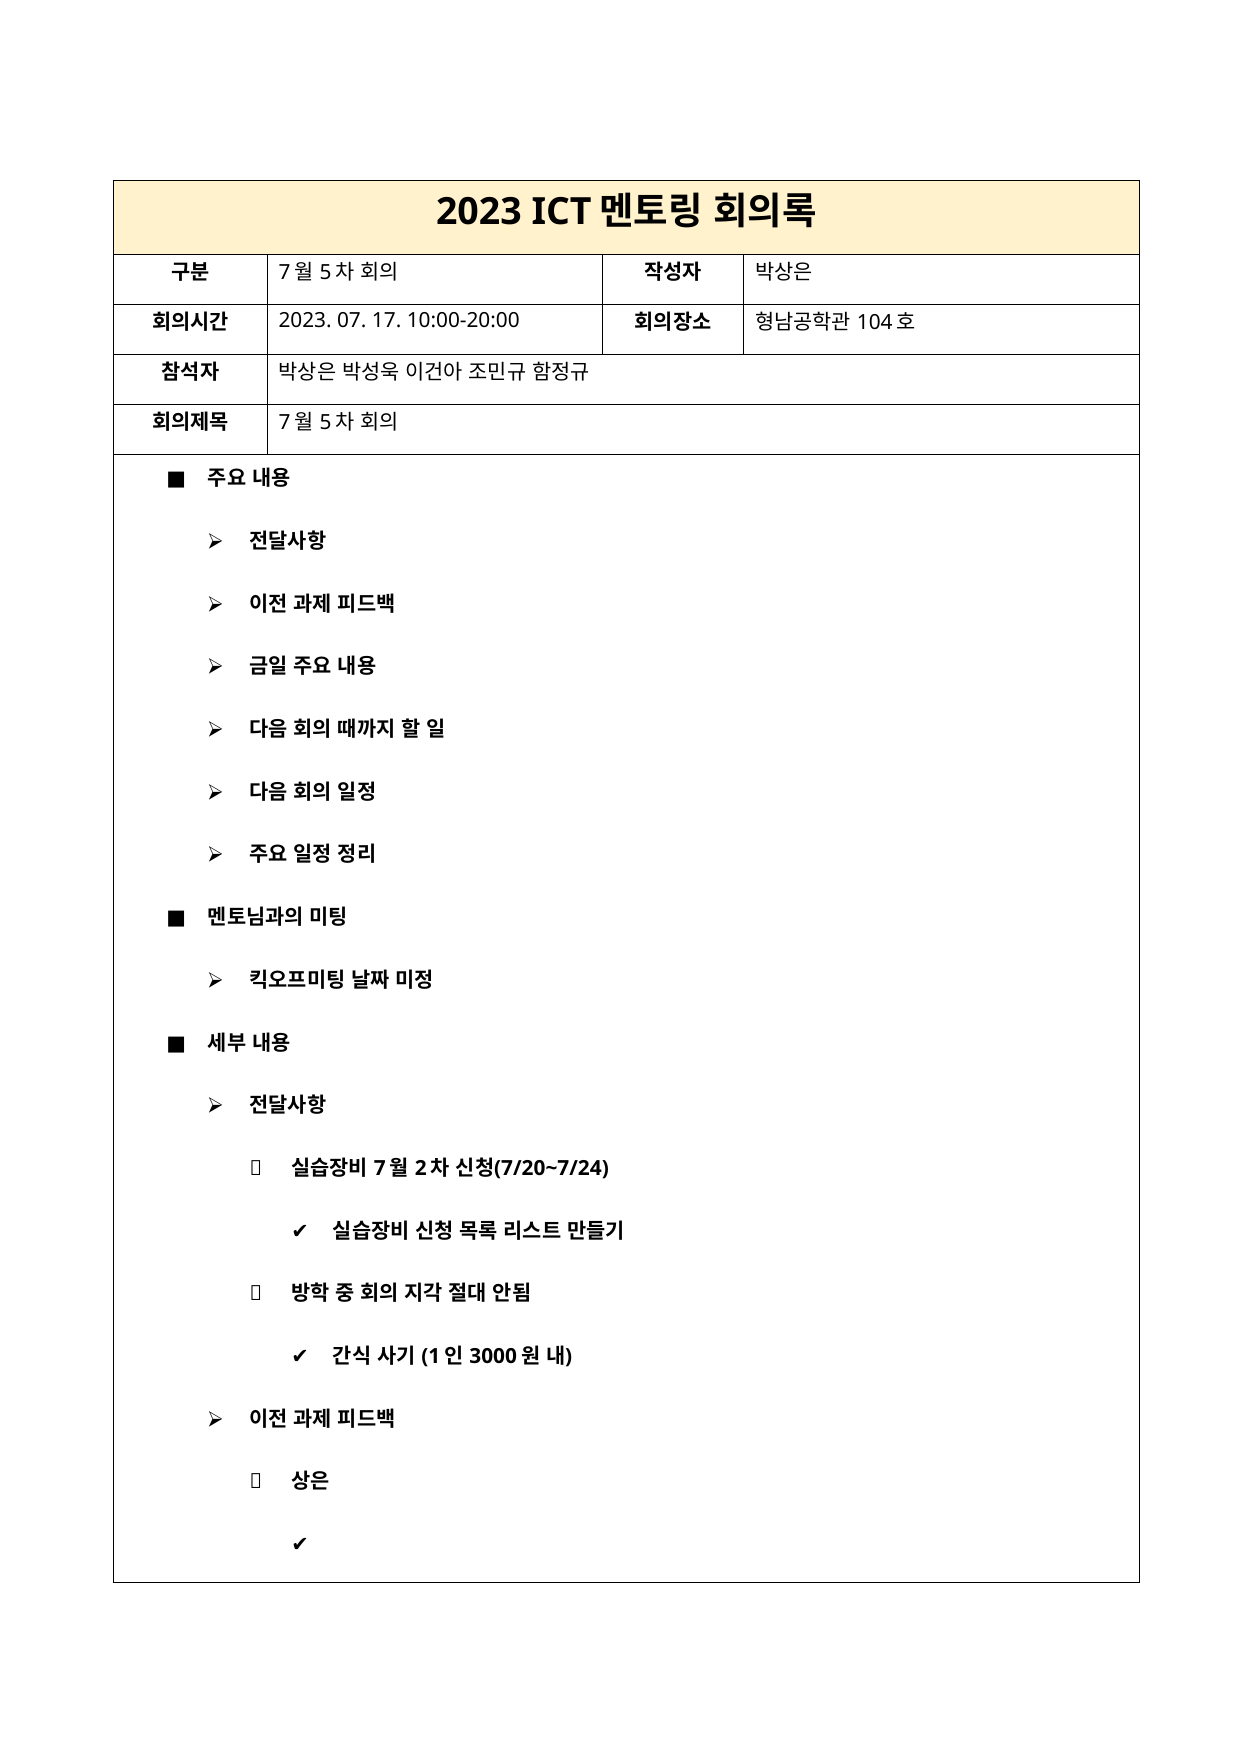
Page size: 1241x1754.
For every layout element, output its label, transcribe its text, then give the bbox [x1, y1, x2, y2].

table_cell 형남공학관 104호 [744, 305, 1139, 354]
table_cell 7월 5차 회의 [268, 405, 1139, 454]
table_cell 박상은 박성욱 이건아 조민규 함정규 [268, 355, 1139, 404]
table_header 2023 ICT멘토링 회의록 [114, 181, 1139, 254]
table_cell 박상은 [744, 255, 1139, 304]
table_cell 7월 5차 회의 [268, 255, 602, 304]
table_cell 회의장소 [603, 305, 743, 354]
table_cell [114, 455, 1139, 1582]
table_cell 작성자 [603, 255, 743, 304]
table_cell 2023. 07. 17. 10:00-20:00 [268, 305, 602, 354]
table_cell 참석자 [114, 355, 267, 404]
table_cell 회의시간 [114, 305, 267, 354]
table_cell 구분 [114, 255, 267, 304]
table_cell 회의제목 [114, 405, 267, 454]
